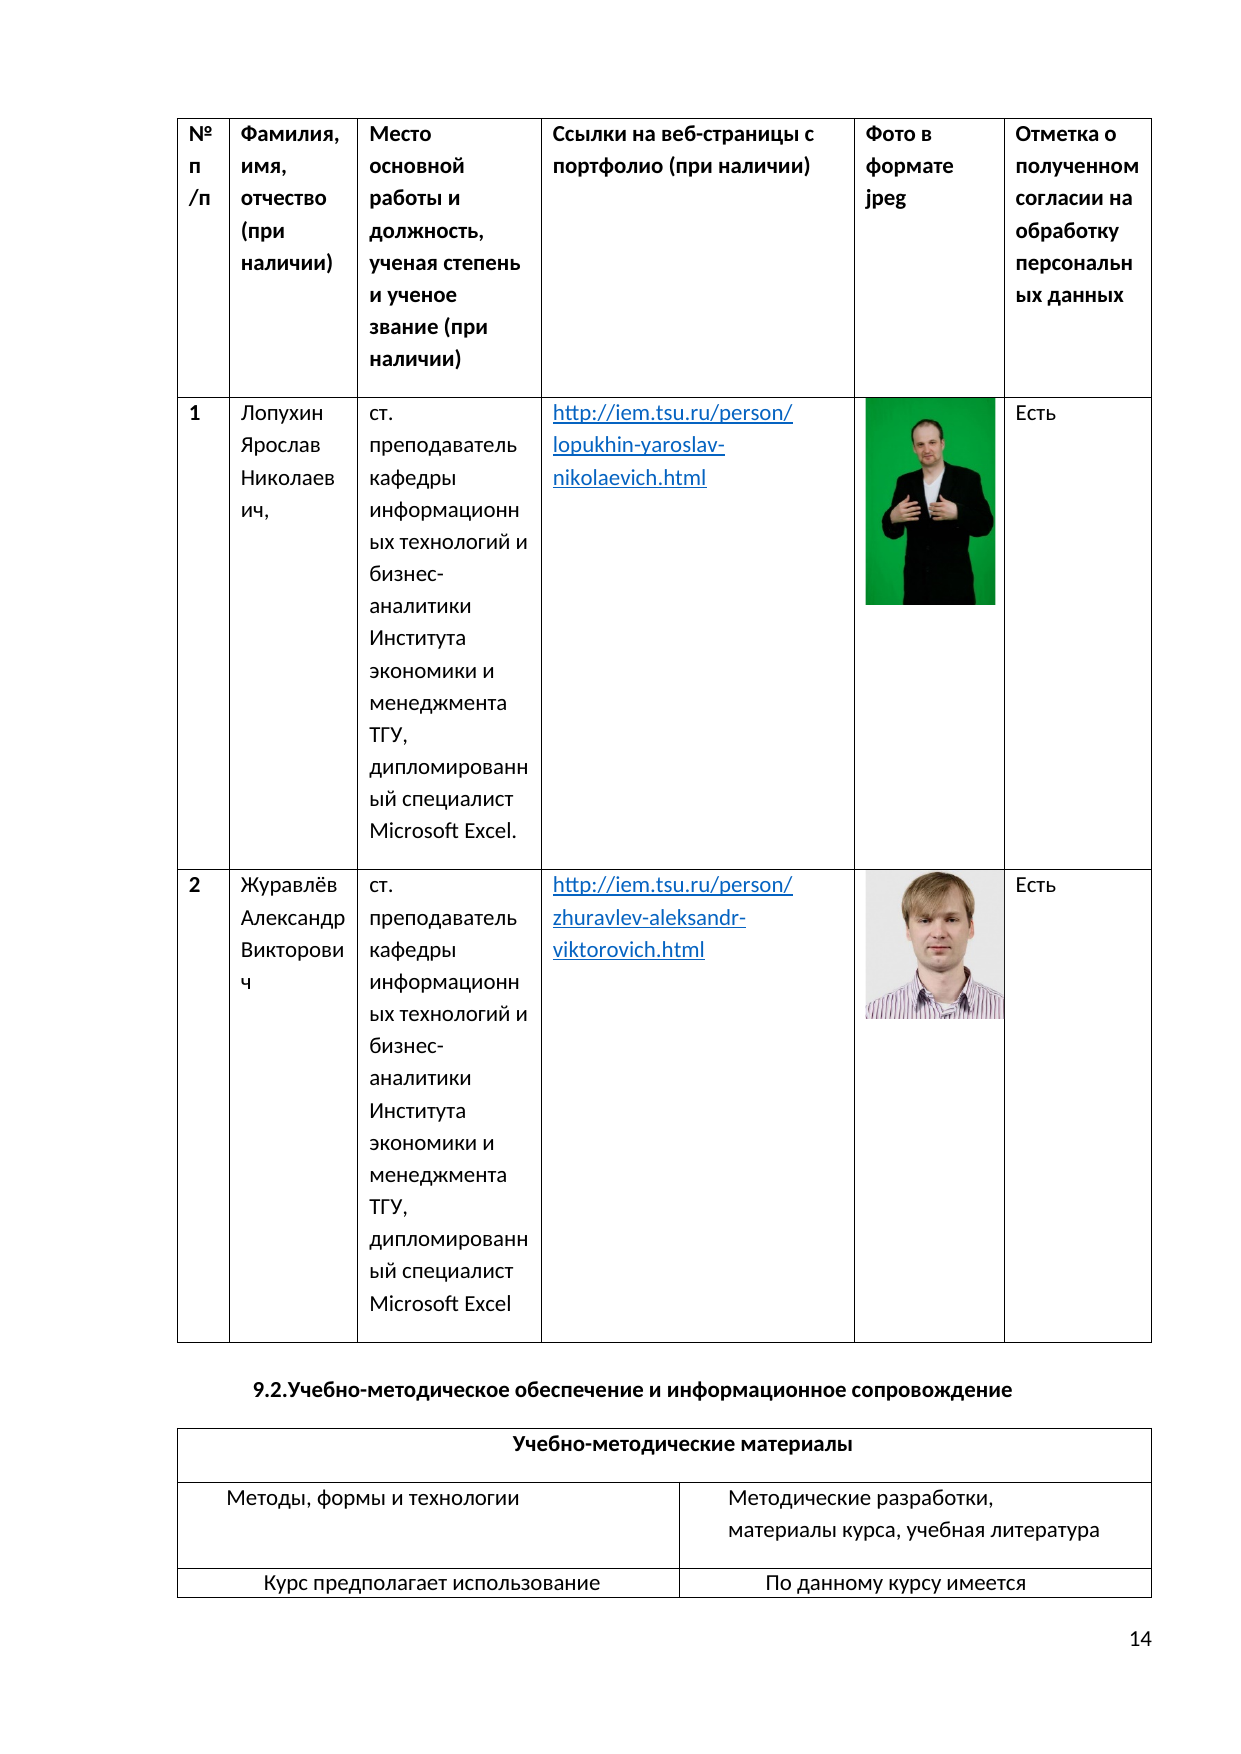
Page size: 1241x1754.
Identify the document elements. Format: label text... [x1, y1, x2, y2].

table_header Ссылки на веб-страницы с портфолио (при наличии) [542, 119, 854, 397]
table_cell [855, 870, 1004, 1342]
table_header № п/п [178, 119, 229, 397]
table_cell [680, 1569, 1151, 1597]
table_header Фамилия, имя, отчество (при наличии) [230, 119, 357, 397]
table_cell Лопухин Ярослав Николаевич, [230, 398, 357, 869]
table_cell Журавлёв Александр Викторович [230, 870, 357, 1342]
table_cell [178, 1569, 679, 1597]
table_header Учебно-методические материалы [178, 1429, 1151, 1482]
table_cell http://iem.tsu.ru/person/lopukhin-yaroslav-nikolaevich.html [542, 398, 854, 869]
table_header Фото в формате jpeg [855, 119, 1004, 397]
picture [865, 870, 1005, 1019]
picture [865, 398, 996, 605]
table_cell [855, 398, 1004, 869]
table_header Отметка о полученном согласии на обработку персональных данных [1005, 119, 1151, 397]
table_cell 2 [178, 870, 229, 1342]
table_cell Методы, формы и технологии [178, 1483, 679, 1567]
table_cell 1 [178, 398, 229, 869]
table_cell Методические разработки, материалы курса, учебная литература [680, 1483, 1151, 1567]
table_cell Есть [1005, 398, 1151, 869]
table_cell ст. преподаватель кафедры информационных технологий и бизнес-аналитики Института экономики и менеджмента ТГУ, дипломированный специалист Microsoft Excel [358, 870, 541, 1342]
table_cell Есть [1005, 870, 1151, 1342]
table_cell http://iem.tsu.ru/person/zhuravlev-aleksandr-viktorovich.html [542, 870, 854, 1342]
table_cell ст. преподаватель кафедры информационных технологий и бизнес-аналитики Института экономики и менеджмента ТГУ, дипломированный специалист Microsoft Excel. [358, 398, 541, 869]
list 9.2.Учебно-методическое обеспечение и информационное сопровождение [252, 1375, 1152, 1403]
table_header Место основной работы и должность, ученая степень и ученое звание (при наличии) [358, 119, 541, 397]
